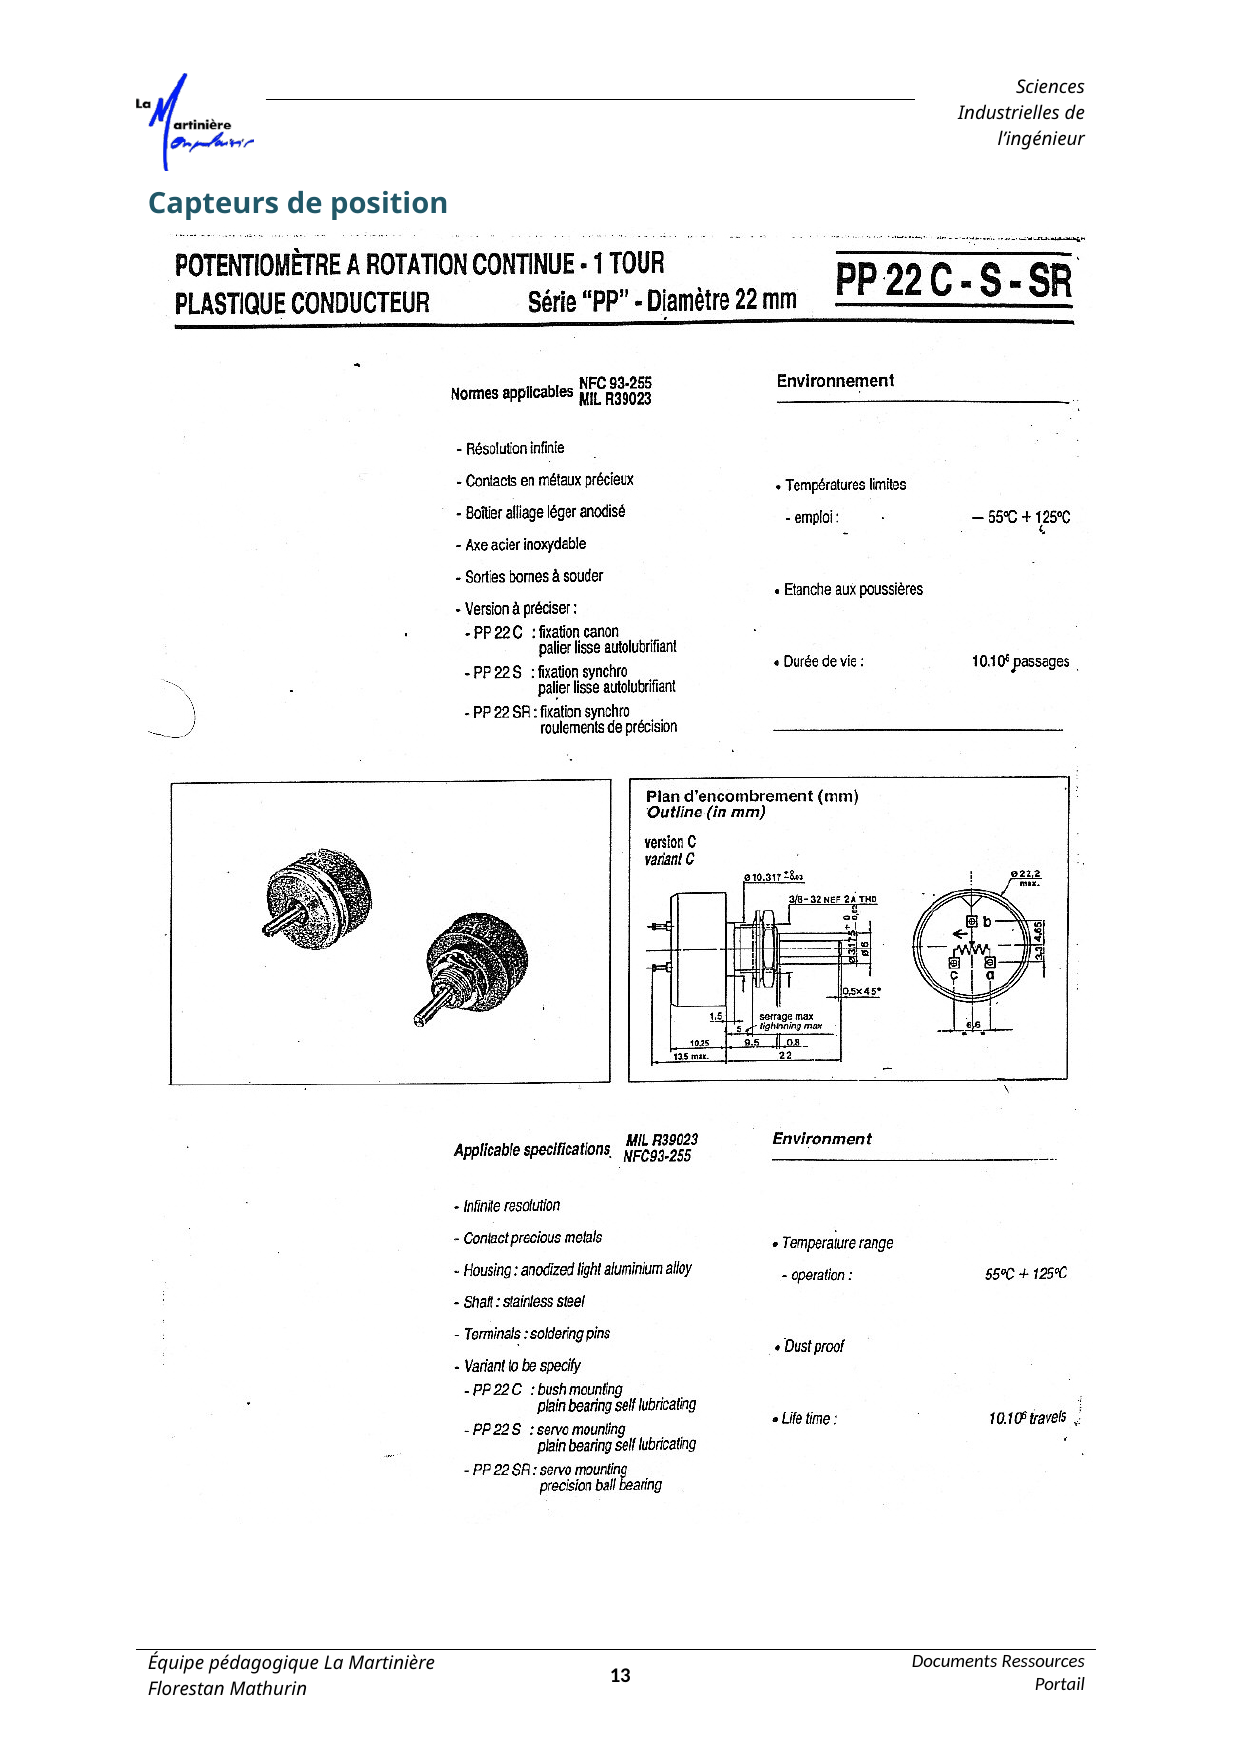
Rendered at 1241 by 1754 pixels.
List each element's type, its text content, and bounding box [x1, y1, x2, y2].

subtitle Capteurs de position [148, 182, 1093, 222]
picture [147, 227, 1093, 1524]
picture [136, 73, 254, 171]
